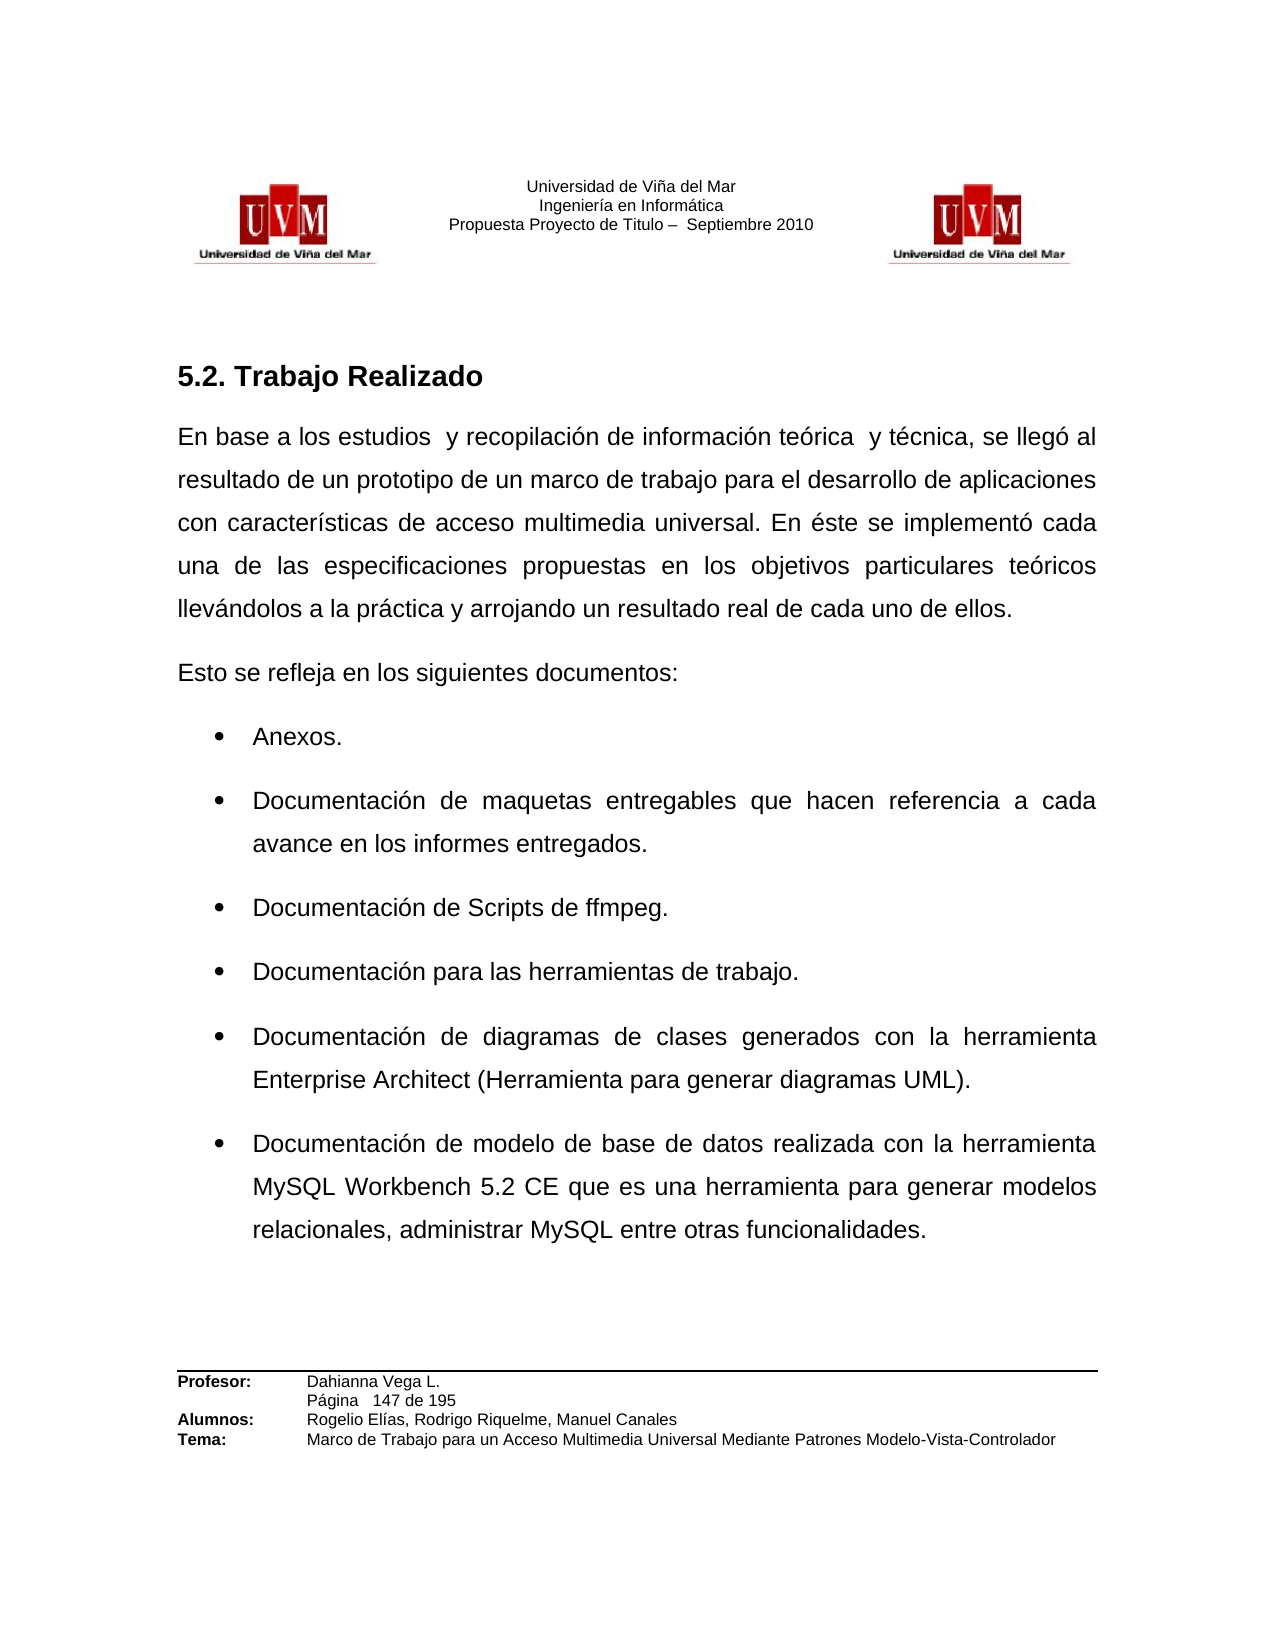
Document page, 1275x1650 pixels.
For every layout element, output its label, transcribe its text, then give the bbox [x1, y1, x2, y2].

list Documentación de modelo de base de datos realizada con la herramienta MySQL Workbench 5.2 CE que es una herramienta para generar modelos relacionales, administrar MySQL entre otras funcionalidades. [215, 1129, 1098, 1244]
list Documentación de maquetas entregables que hacen referencia a cada avance en los informes entregados. [215, 786, 1098, 858]
text En base a los estudios y recopilación de información teórica y técnica, se llegó al resultado de un prototipo de un marco de trabajo para el desarrollo de aplicaciones con características de acceso multimedia universal. En éste se implementó cada una de las especificaciones propuestas en los objetivos particulares teóricos llevándolos a la práctica y arrojando un resultado real de cada uno de ellos. [177, 422, 1098, 623]
subtitle 5.2. Trabajo Realizado [177, 359, 1098, 392]
list Documentación para las herramientas de trabajo. [215, 957, 1098, 986]
picture [871, 176, 1084, 267]
list Documentación de Scripts de ffmpeg. [215, 893, 1098, 922]
text Esto se refleja en los siguientes documentos: [177, 658, 1098, 687]
list Documentación de diagramas de clases generados con la herramienta Enterprise Architect (Herramienta para generar diagramas UML). [215, 1021, 1098, 1093]
picture [177, 176, 390, 267]
list Anexos. [215, 722, 1098, 751]
